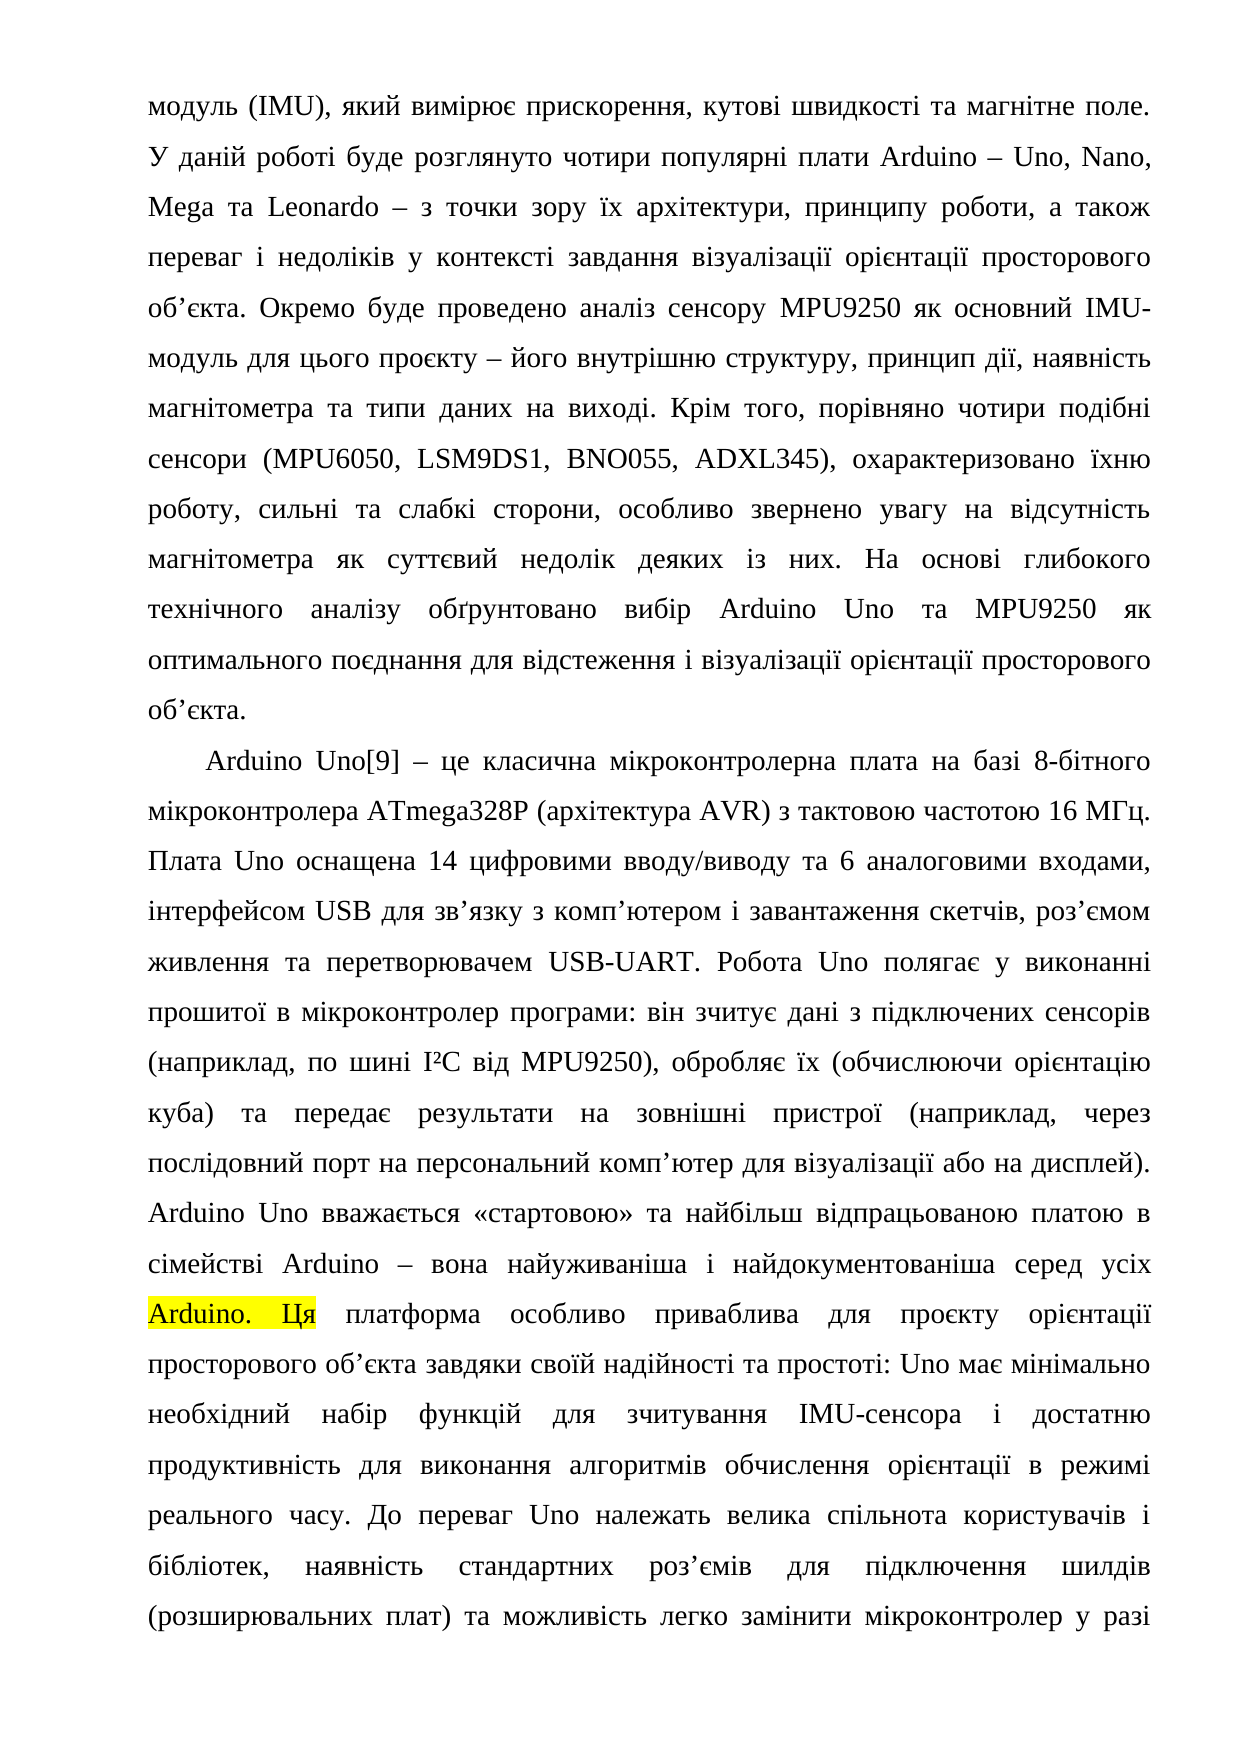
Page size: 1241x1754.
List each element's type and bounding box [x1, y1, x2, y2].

text [148, 88, 1152, 726]
text [148, 743, 1152, 1631]
